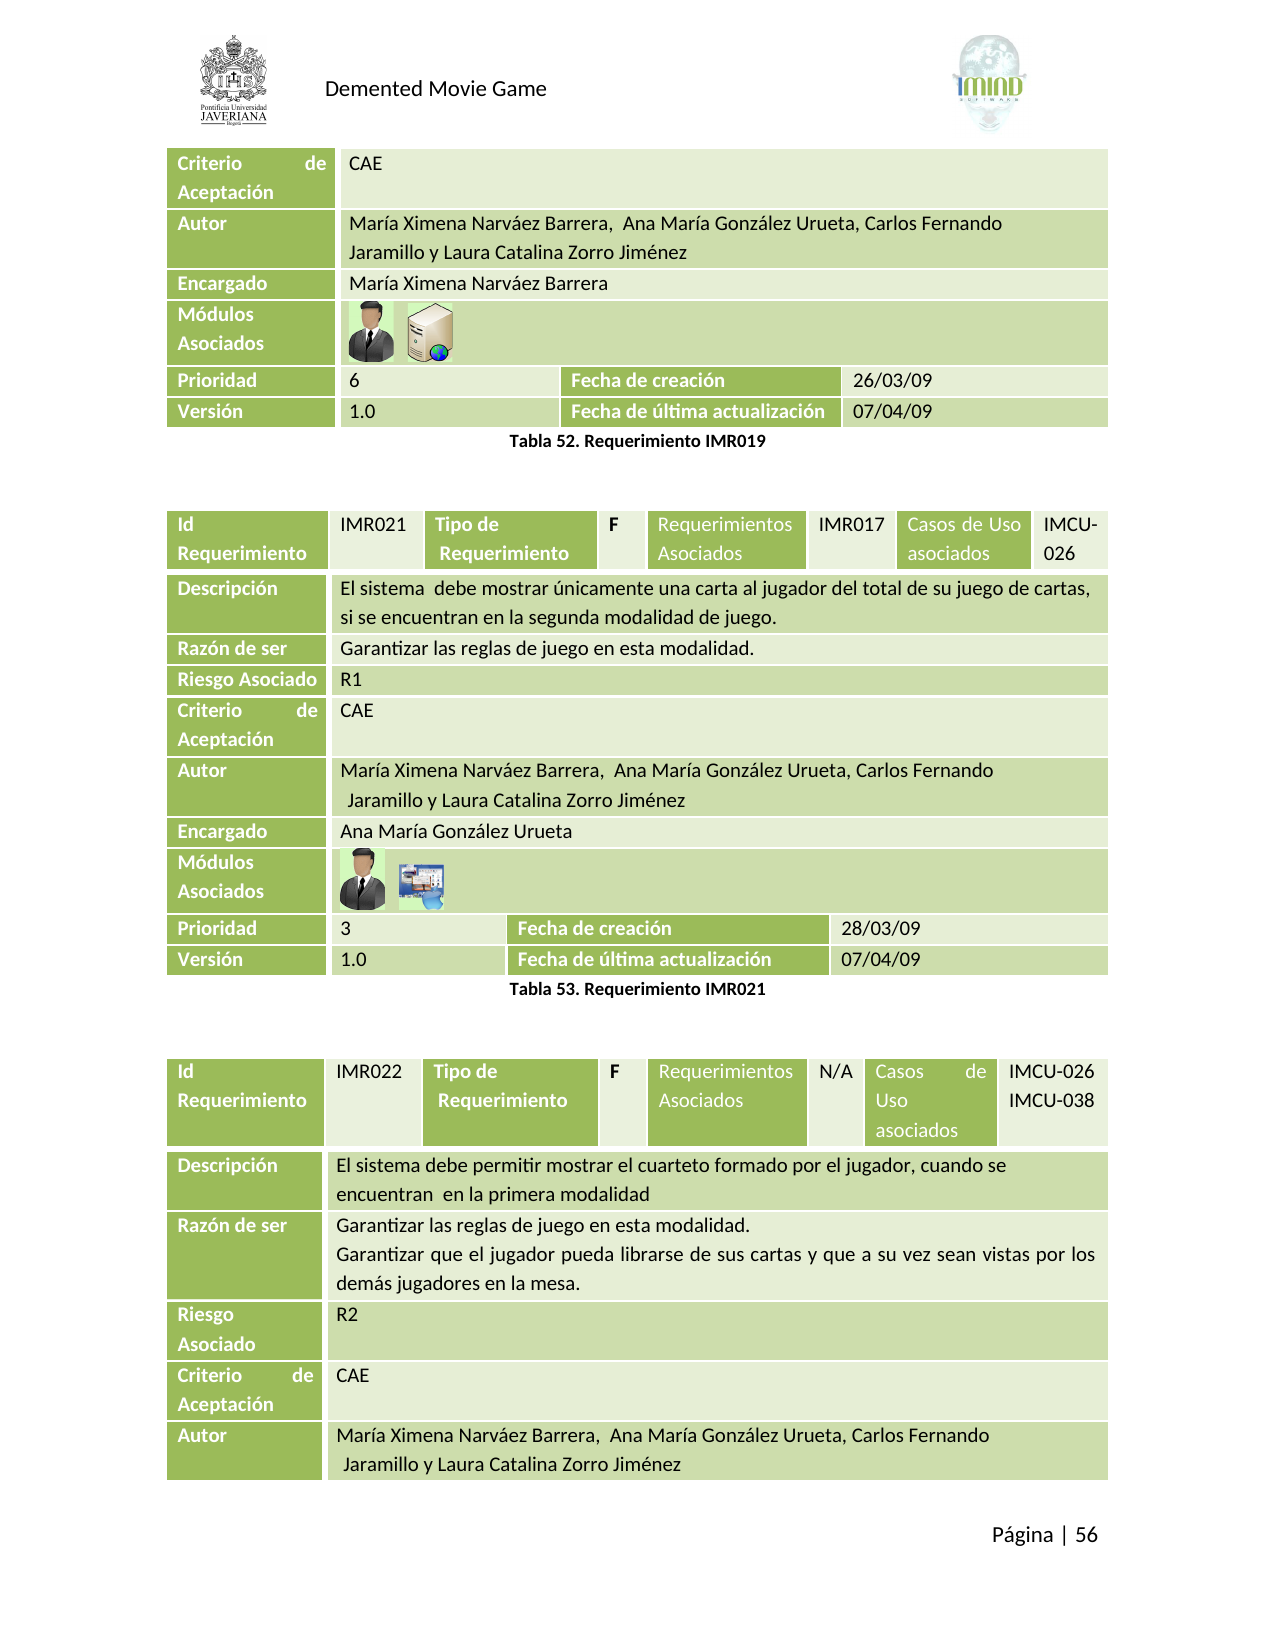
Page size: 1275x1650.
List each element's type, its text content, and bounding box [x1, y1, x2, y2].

table_header Requerimientos Asociados [648, 1059, 807, 1146]
table_cell 07/04/09 [831, 946, 1108, 975]
picture [200, 35, 267, 126]
table_header Casos de Uso asociados [897, 511, 1031, 569]
table_cell Ana María González Urueta [332, 818, 1108, 847]
table_cell María Ximena Narváez Barrera, Ana María González Urueta, Carlos Fernando Jaramillo y Laura Catalina Zorro Jiménez [341, 210, 1108, 268]
table_cell Autor [167, 758, 326, 816]
table_cell Versión [167, 946, 326, 975]
table_header Casos de Uso asociados [865, 1059, 997, 1146]
table_cell R2 [328, 1302, 1108, 1360]
table_header N/A [809, 1059, 863, 1146]
table_header Id Requerimiento [167, 511, 328, 569]
table_cell CAE [328, 1362, 1108, 1420]
table_cell Fecha de creación [507, 915, 829, 944]
table_cell Prioridad [167, 915, 326, 944]
table_header IMCU-026 IMCU-038 [999, 1059, 1108, 1146]
table_cell Autor [167, 210, 335, 268]
table_cell 07/04/09 [843, 398, 1108, 427]
picture [399, 864, 444, 910]
table_cell Razón de ser [167, 635, 326, 664]
table_header IMR022 [326, 1059, 421, 1146]
table_cell Fecha de creación [561, 367, 841, 396]
table_cell Criterio de Aceptación [167, 148, 335, 208]
table_cell Fecha de última actualización [508, 946, 829, 975]
picture [340, 848, 385, 910]
table_cell CAE [332, 698, 1108, 756]
table_cell Módulos Asociados [167, 301, 335, 365]
table_cell El sistema debe permitir mostrar el cuarteto formado por el jugador, cuando se encuentran en la primera modalidad [328, 1152, 1108, 1210]
table_header Id Requerimiento [167, 1059, 324, 1146]
table_cell 3 [332, 915, 506, 944]
table_cell Riesgo Asociado [167, 1302, 322, 1360]
table_cell 26/03/09 [842, 367, 1108, 396]
table_cell Encargado [167, 818, 326, 847]
picture [348, 301, 394, 362]
table_cell CAE [341, 149, 1108, 208]
picture [407, 303, 453, 362]
table_cell 1.0 [341, 398, 559, 427]
table_cell Razón de ser [167, 1212, 322, 1299]
table_header IMCU-026 [1034, 511, 1108, 569]
table_cell [332, 849, 1108, 913]
table_cell Descripción [167, 1152, 322, 1210]
table_header Requerimientos Asociados [648, 511, 806, 569]
table_cell Criterio de Aceptación [167, 1362, 322, 1420]
table_cell Encargado [167, 270, 335, 299]
table_cell Autor [167, 1422, 322, 1480]
table_header F [600, 1059, 646, 1146]
table_cell Fecha de última actualización [561, 398, 841, 427]
table_cell 6 [341, 367, 559, 396]
table_cell María Ximena Narváez Barrera, Ana María González Urueta, Carlos Fernando Jaramillo y Laura Catalina Zorro Jiménez [332, 758, 1108, 816]
table_cell Versión [167, 398, 335, 427]
table_header IMR017 [809, 511, 895, 569]
table_header Tipo de Requerimiento [423, 1059, 598, 1146]
table_header Tipo de Requerimiento [425, 511, 597, 569]
table_cell 28/03/09 [831, 915, 1108, 944]
table_cell María Ximena Narváez Barrera, Ana María González Urueta, Carlos Fernando Jaramillo y Laura Catalina Zorro Jiménez [328, 1422, 1108, 1480]
table_cell 1.0 [332, 946, 505, 975]
table_cell Descripción [167, 575, 326, 633]
table_cell Prioridad [167, 367, 335, 396]
table_cell Criterio de Aceptación [167, 698, 326, 756]
table_cell R1 [332, 666, 1108, 695]
table_cell Garantizar las reglas de juego en esta modalidad. [332, 635, 1108, 664]
picture [951, 35, 1033, 138]
table_header F [599, 511, 645, 569]
table_cell María Ximena Narváez Barrera [341, 270, 1108, 299]
table_cell Riesgo Asociado [167, 666, 326, 695]
table_cell Garantizar las reglas de juego en esta modalidad. Garantizar que el jugador pueda librarse de sus cartas y que a su vez sean vistas por los demás jugadores en la mesa. [328, 1212, 1108, 1299]
text Tabla 52. Requerimiento IMR019 [177, 429, 1098, 452]
text Tabla 53. Requerimiento IMR021 [177, 977, 1098, 1000]
table_header IMR021 [330, 511, 423, 569]
table_cell El sistema debe mostrar únicamente una carta al jugador del total de su juego de cartas, si se encuentran en la segunda modalidad de juego. [332, 575, 1108, 633]
table_cell [341, 301, 1108, 365]
table_cell Módulos Asociados [167, 849, 326, 913]
